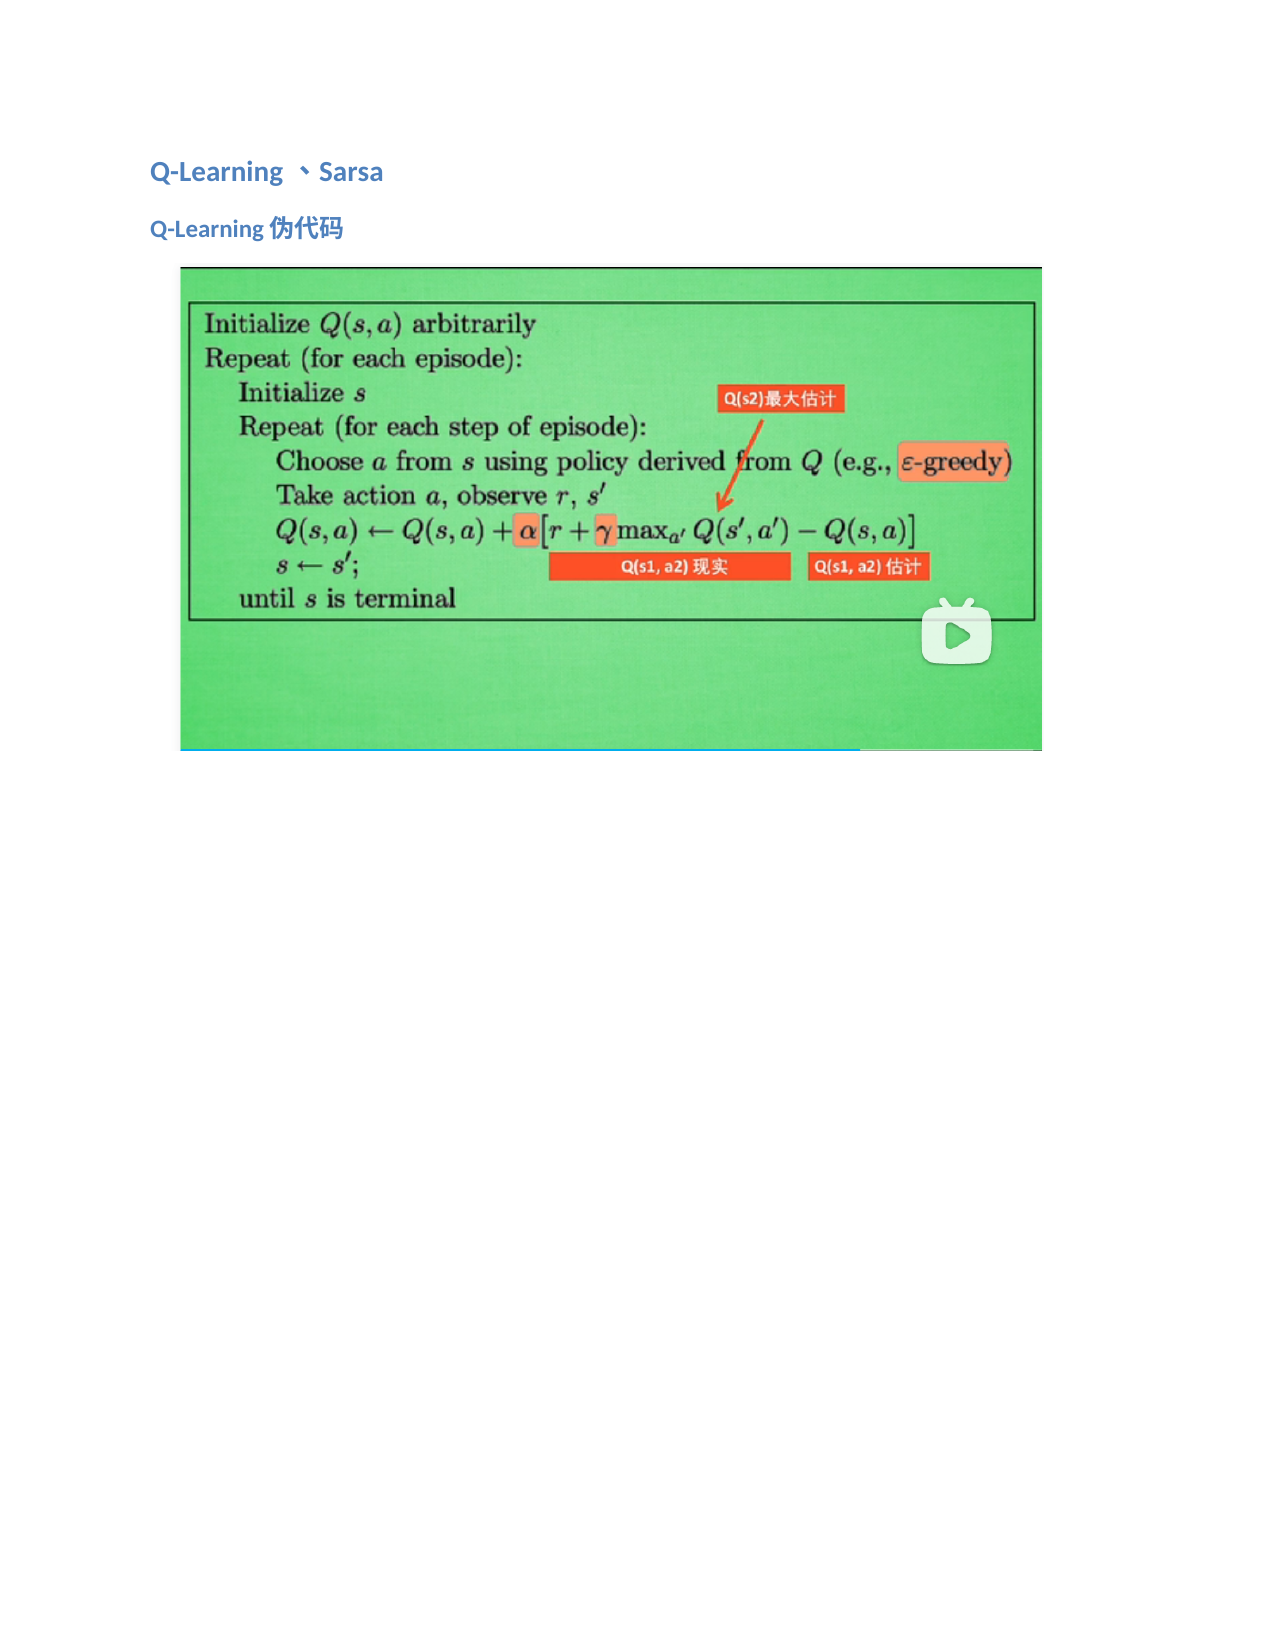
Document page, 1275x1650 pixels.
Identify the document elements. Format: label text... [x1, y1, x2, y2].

subtitle Q-Learning伪代码 [150, 211, 1125, 244]
subtitle Q-Learning 、Sarsa [150, 150, 1125, 190]
picture [168, 263, 1044, 751]
